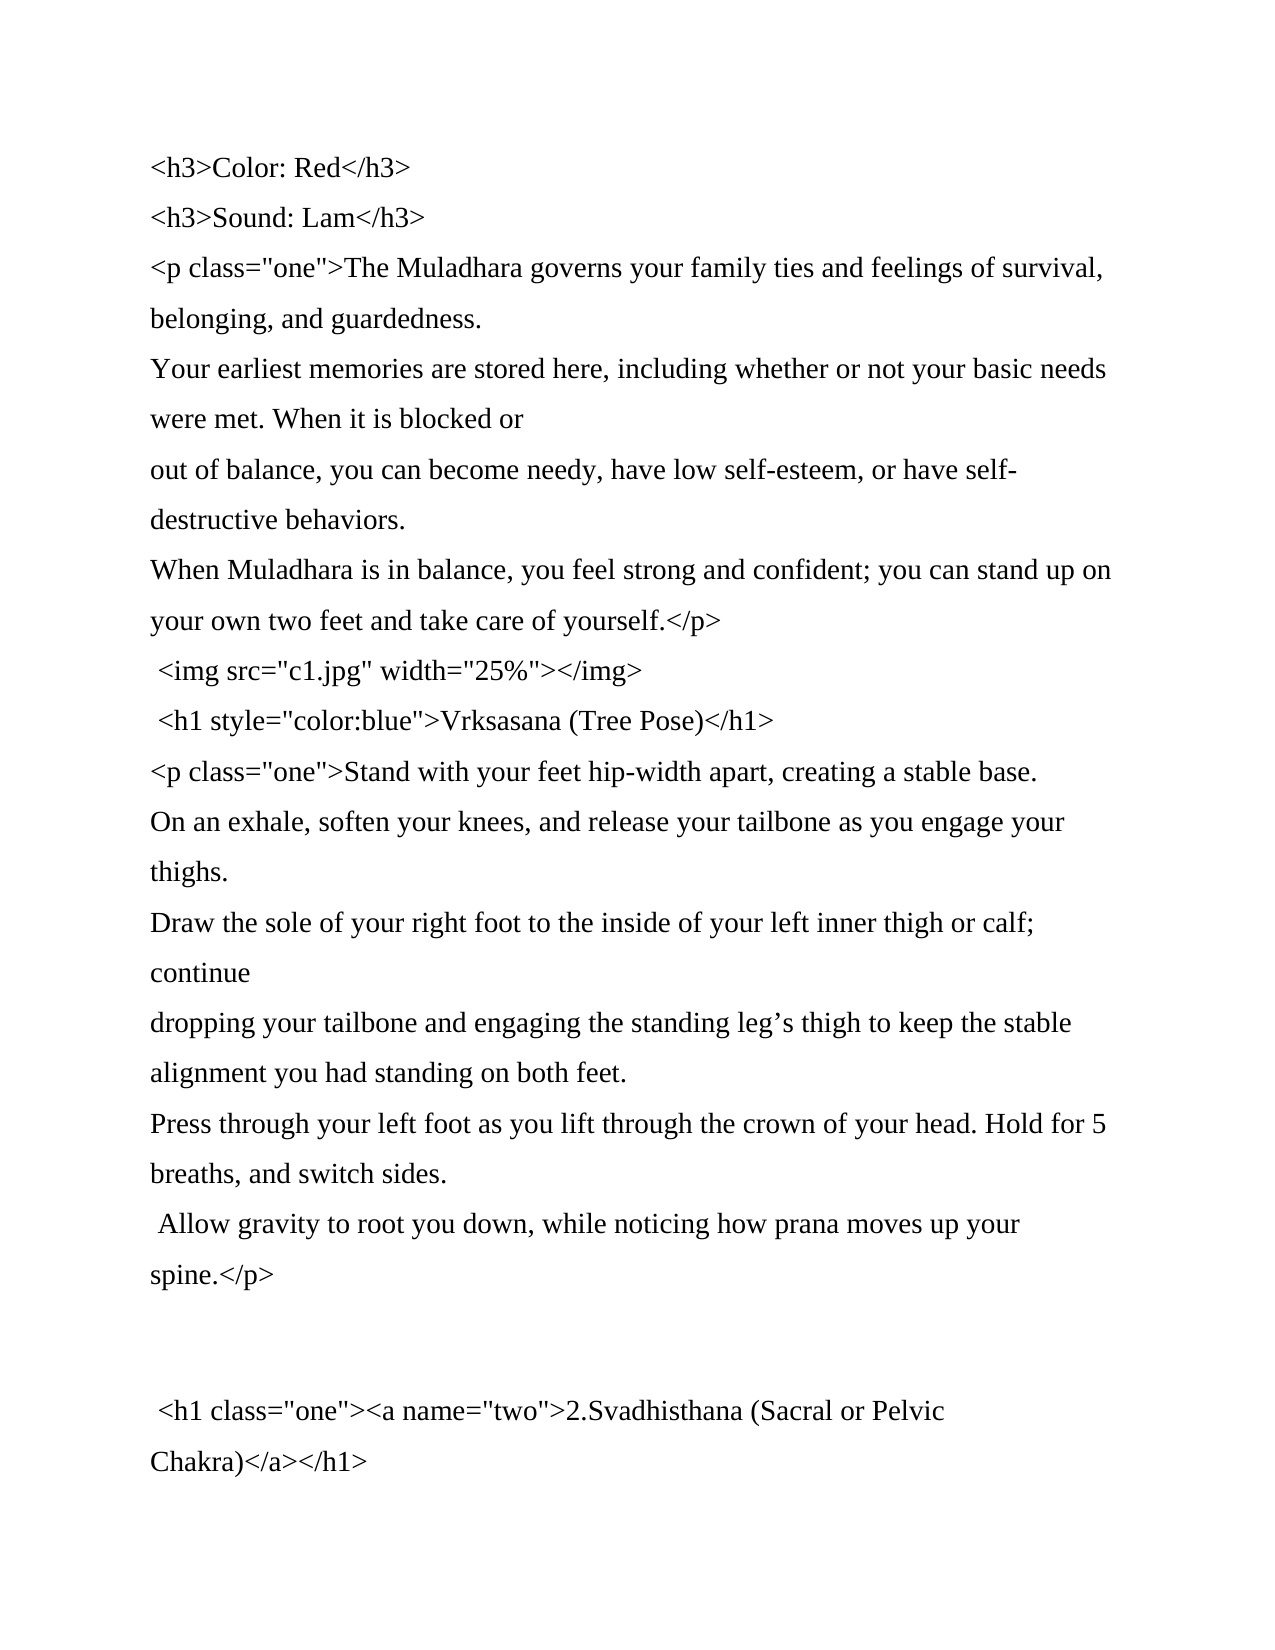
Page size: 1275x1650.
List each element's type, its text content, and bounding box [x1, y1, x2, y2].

text <p class="one">The Muladhara governs your family ties and feelings of survival, belonging, and guardedness. [150, 251, 1125, 334]
text <p class="one">Stand with your feet hip-width apart, creating a stable base. [150, 754, 1125, 787]
text dropping your tailbone and engaging the standing leg’s thigh to keep the stable alignment you had standing on both feet. [150, 1005, 1125, 1089]
text Draw the sole of your right foot to the inside of your left inner thigh or calf; continue [150, 905, 1125, 988]
text <h1 class="one"><a name="two">2.Svadhisthana (Sacral or Pelvic Chakra)</a></h1> [150, 1393, 1125, 1477]
text Press through your left foot as you lift through the crown of your head. Hold for 5 breaths, and switch sides. [150, 1106, 1125, 1190]
text <img src="c1.jpg" width="25%"></img> [150, 653, 1125, 687]
text Your earliest memories are stored here, including whether or not your basic needs were met. When it is blocked or [150, 351, 1125, 435]
text On an exhale, soften your knees, and release your tailbone as you engage your thighs. [150, 804, 1125, 888]
text out of balance, you can become needy, have low self-esteem, or have self-destructive behaviors. [150, 452, 1125, 536]
text <h1 style="color:blue">Vrksasana (Tree Pose)</h1> [150, 703, 1125, 737]
text Allow gravity to root you down, while noticing how prana moves up your spine.</p> [150, 1207, 1125, 1290]
text <h3>Color: Red</h3> [150, 150, 1125, 183]
text <h3>Sound: Lam</h3> [150, 200, 1125, 234]
text When Muladhara is in balance, you feel strong and confident; you can stand up on your own two feet and take care of yourself.</p> [150, 552, 1125, 636]
